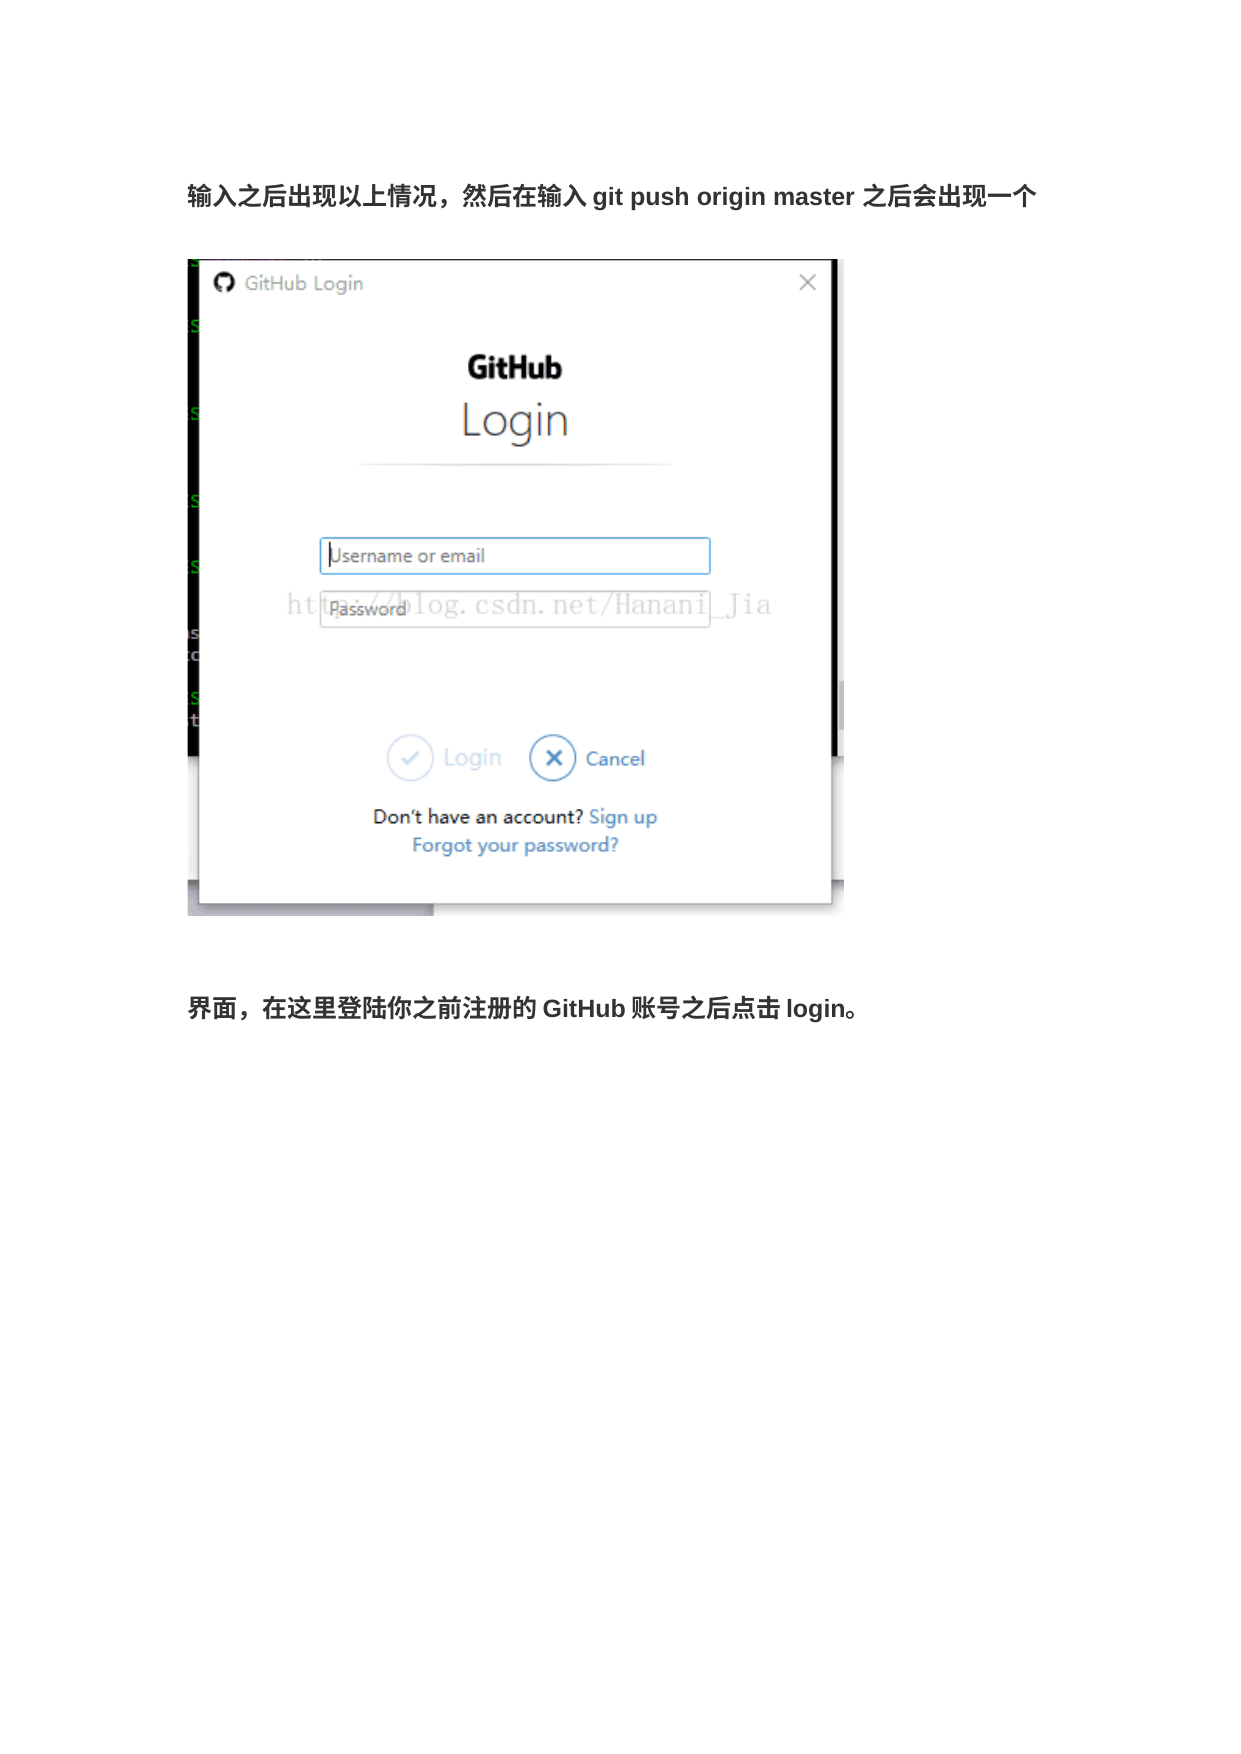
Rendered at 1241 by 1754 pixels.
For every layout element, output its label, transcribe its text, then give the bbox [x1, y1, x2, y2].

text 界面，在这里登陆你之前注册的GitHub账号之后点击login。 [187, 974, 1053, 1039]
text 输入之后出现以上情况，然后在输入git push origin master 之后会出现一个 [187, 162, 1053, 227]
picture [187, 259, 844, 916]
